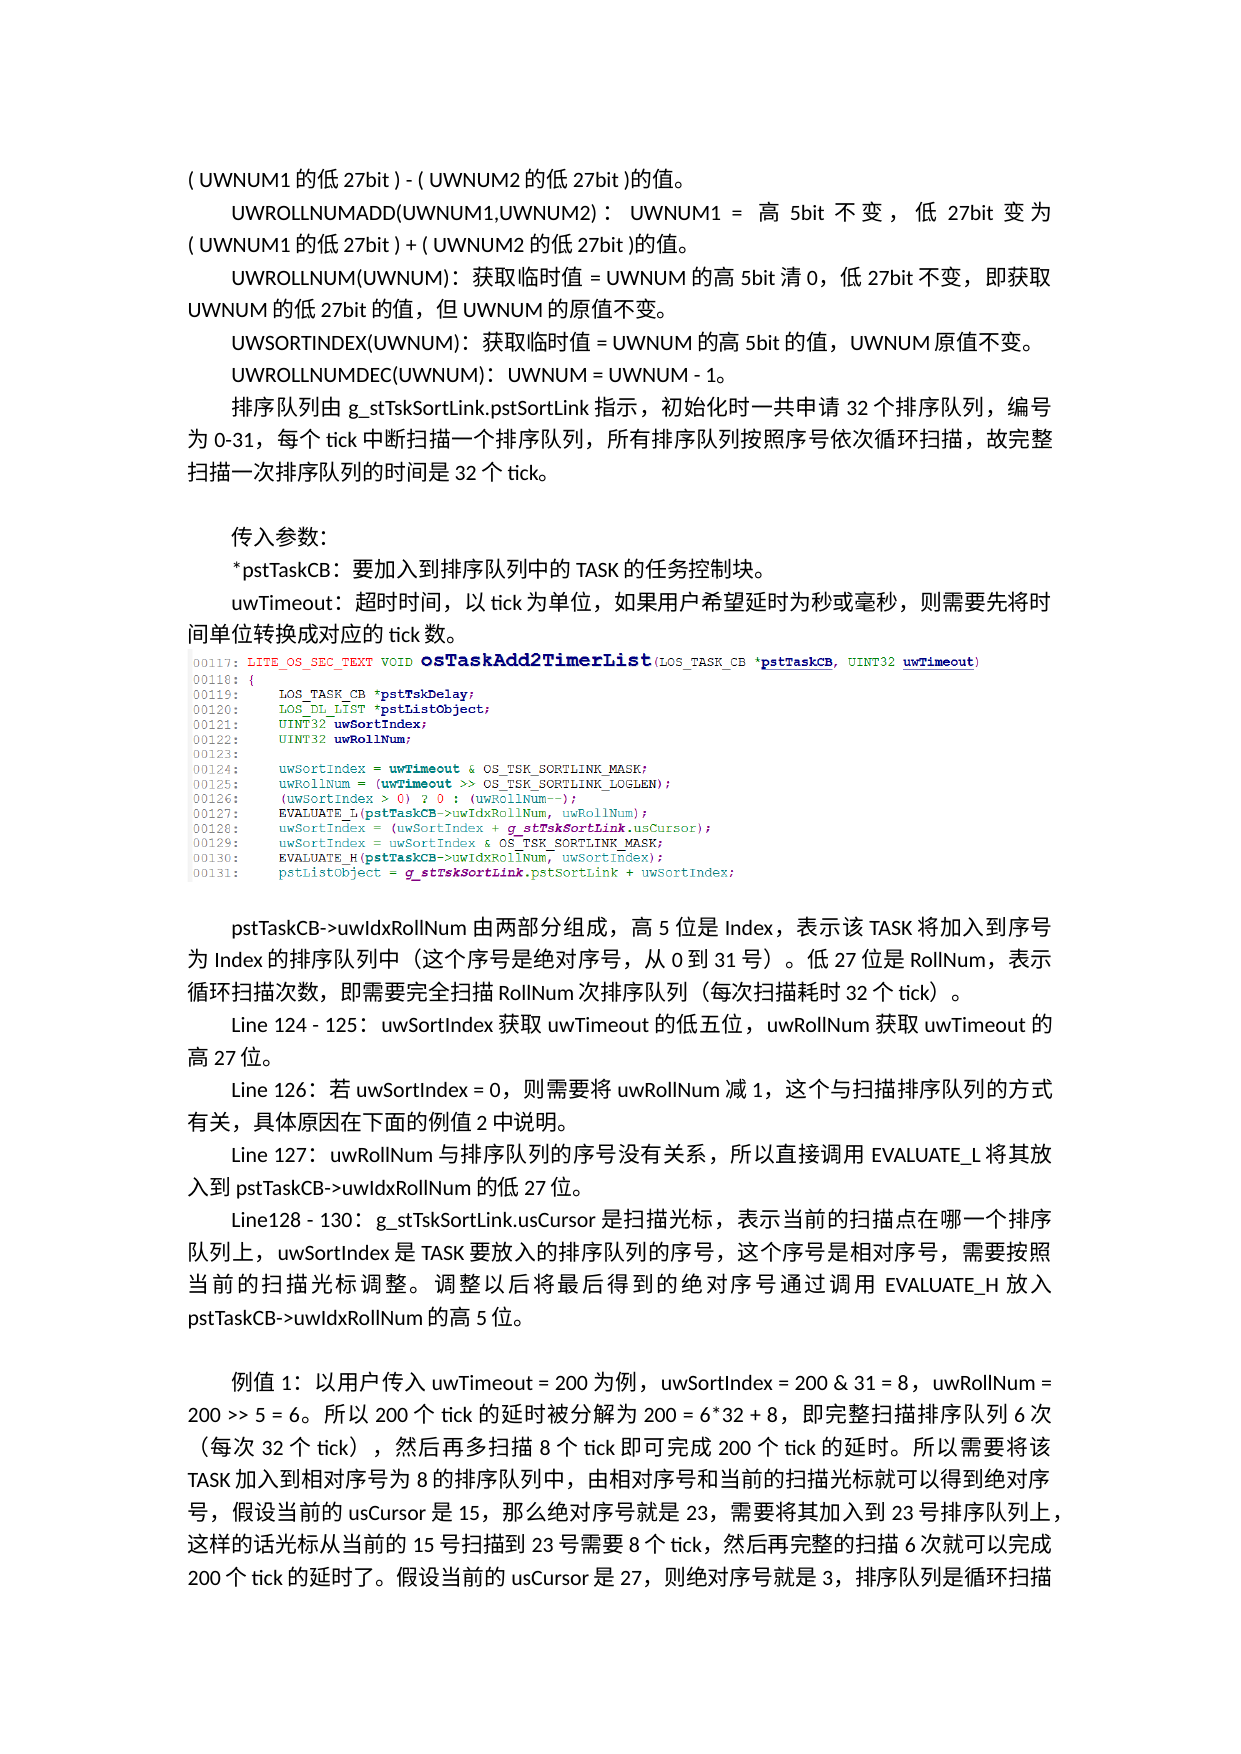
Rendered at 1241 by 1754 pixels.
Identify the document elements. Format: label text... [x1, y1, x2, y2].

text 排序队列由g_stTskSortLink.pstSortLink指示，初始化时一共申请32个排序队列，编号为0-31，每个tick中断扫描一个排序队列，所有排序队列按照序号依次循环扫描，故完整扫描一次排序队列的时间是32个tick。 [187, 389, 1053, 487]
text pstTaskCB->uwIdxRollNum由两部分组成，高5位是Index，表示该TASK将加入到序号为Index的排序队列中（这个序号是绝对序号，从0到31号）。低27位是RollNum，表示循环扫描次数，即需要完全扫描RollNum次排序队列（每次扫描耗时32个tick）。 [187, 909, 1053, 1007]
text UWSORTINDEX(UWNUM)：获取临时值 = UWNUM的高5bit的值，UWNUM原值不变。 [187, 324, 1053, 357]
text 传入参数： [187, 519, 1053, 552]
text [187, 162, 1053, 194]
text UWROLLNUMADD(UWNUM1,UWNUM2)：UWNUM1 = 高5bit不变，低27bit变为( UWNUM1的低27bit ) + ( UWNUM2的低27bit )的值。 [187, 194, 1053, 259]
text UWROLLNUMDEC(UWNUM)：UWNUM = UWNUM - 1。 [187, 357, 1053, 389]
picture [187, 649, 1053, 882]
text Line 127：uwRollNum与排序队列的序号没有关系，所以直接调用EVALUATE_L将其放入到pstTaskCB->uwIdxRollNum的低27位。 [187, 1137, 1053, 1202]
text Line128 - 130：g_stTskSortLink.usCursor是扫描光标，表示当前的扫描点在哪一个排序队列上，uwSortIndex是TASK要放入的排序队列的序号，这个序号是相对序号，需要按照当前的扫描光标调整。调整以后将最后得到的绝对序号通过调用EVALUATE_H放入pstTaskCB->uwIdxRollNum的高5位。 [187, 1202, 1053, 1332]
text uwTimeout：超时时间，以tick为单位，如果用户希望延时为秒或毫秒，则需要先将时间单位转换成对应的tick数。 [187, 584, 1053, 649]
text Line 126：若uwSortIndex = 0，则需要将uwRollNum减1，这个与扫描排序队列的方式有关，具体原因在下面的例值2中说明。 [187, 1072, 1053, 1137]
text *pstTaskCB：要加入到排序队列中的TASK的任务控制块。 [187, 552, 1053, 584]
text UWROLLNUM(UWNUM)：获取临时值 = UWNUM的高5bit清0，低27bit不变，即获取UWNUM的低27bit的值，但UWNUM的原值不变。 [187, 259, 1053, 324]
text Line 124 - 125：uwSortIndex获取uwTimeout的低五位，uwRollNum获取uwTimeout的高27位。 [187, 1007, 1053, 1072]
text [187, 1364, 1053, 1592]
